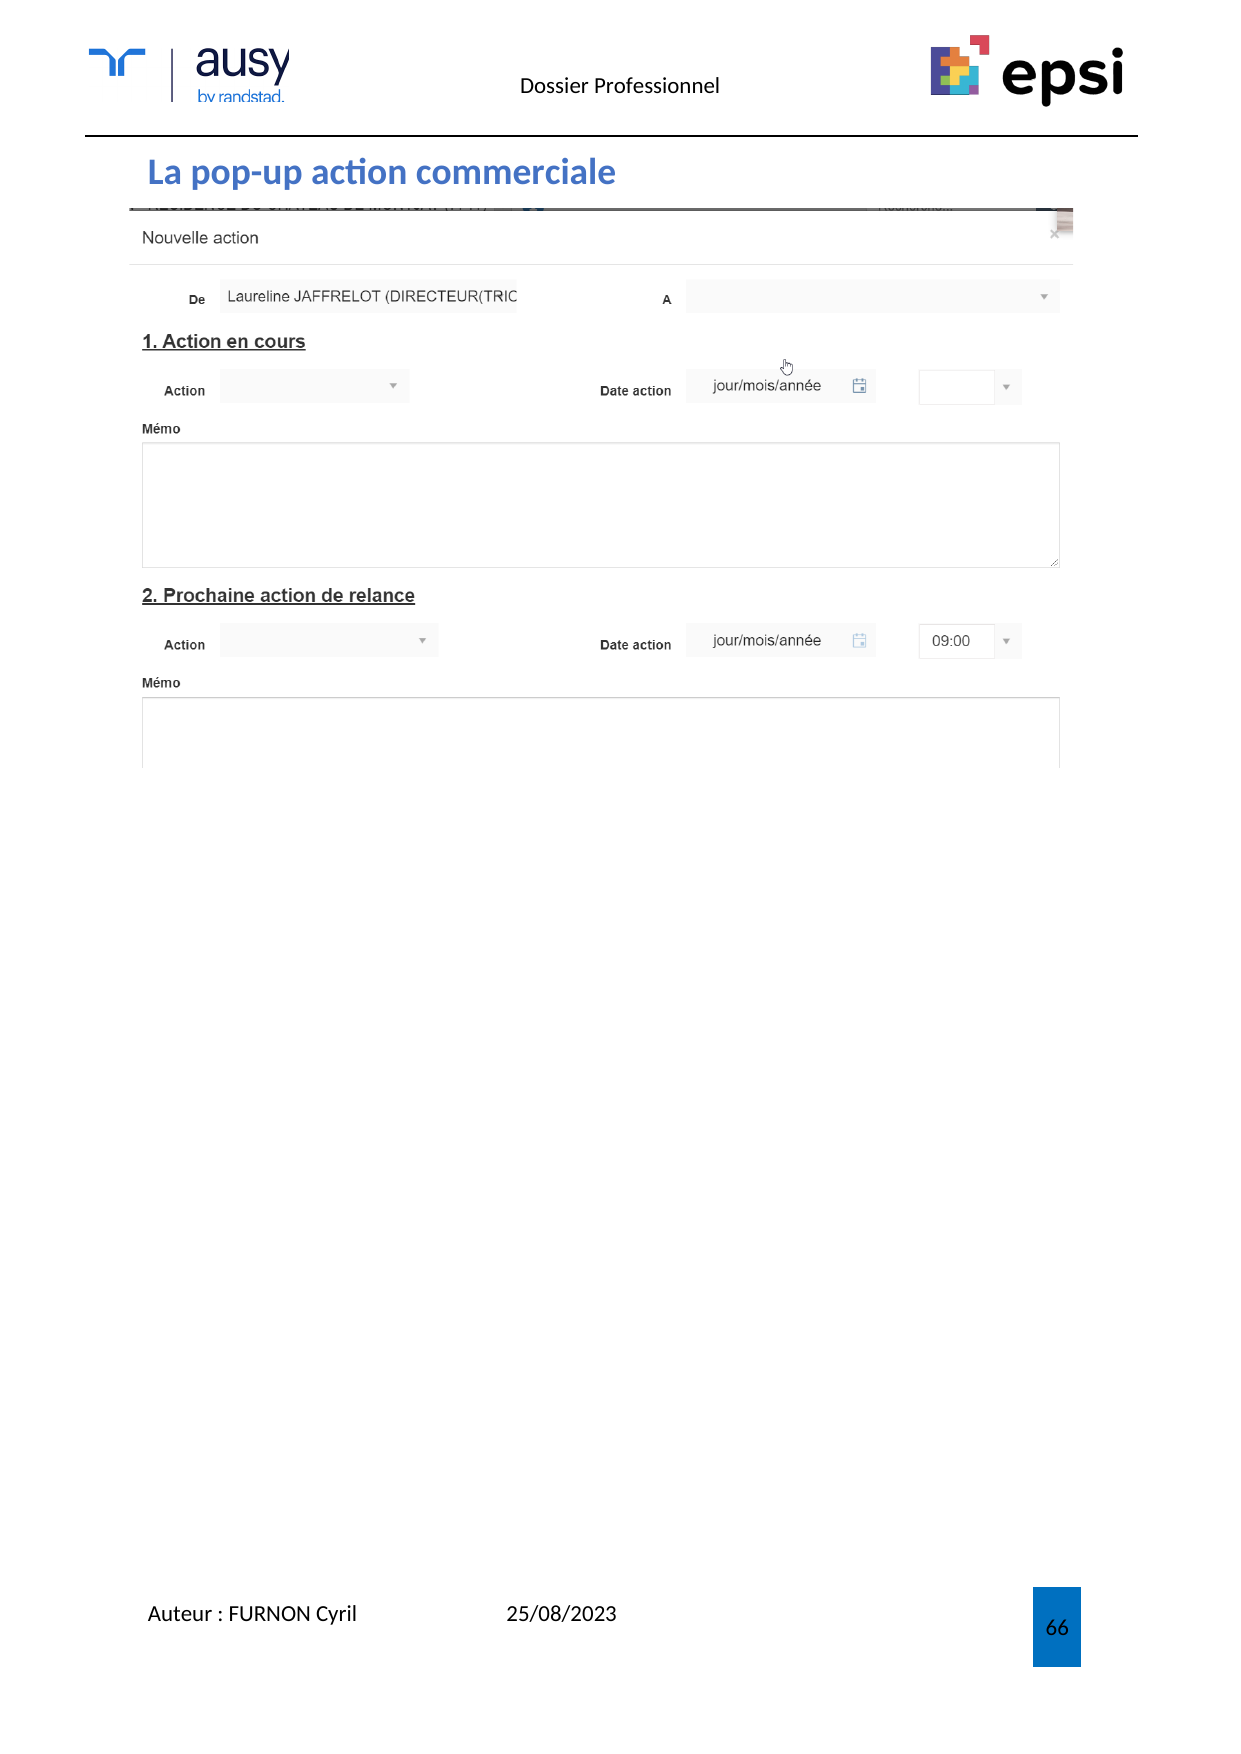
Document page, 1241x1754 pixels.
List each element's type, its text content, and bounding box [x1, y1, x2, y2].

picture [129, 208, 1073, 768]
picture [88, 48, 289, 102]
text La pop-up action commerciale [148, 148, 1093, 193]
